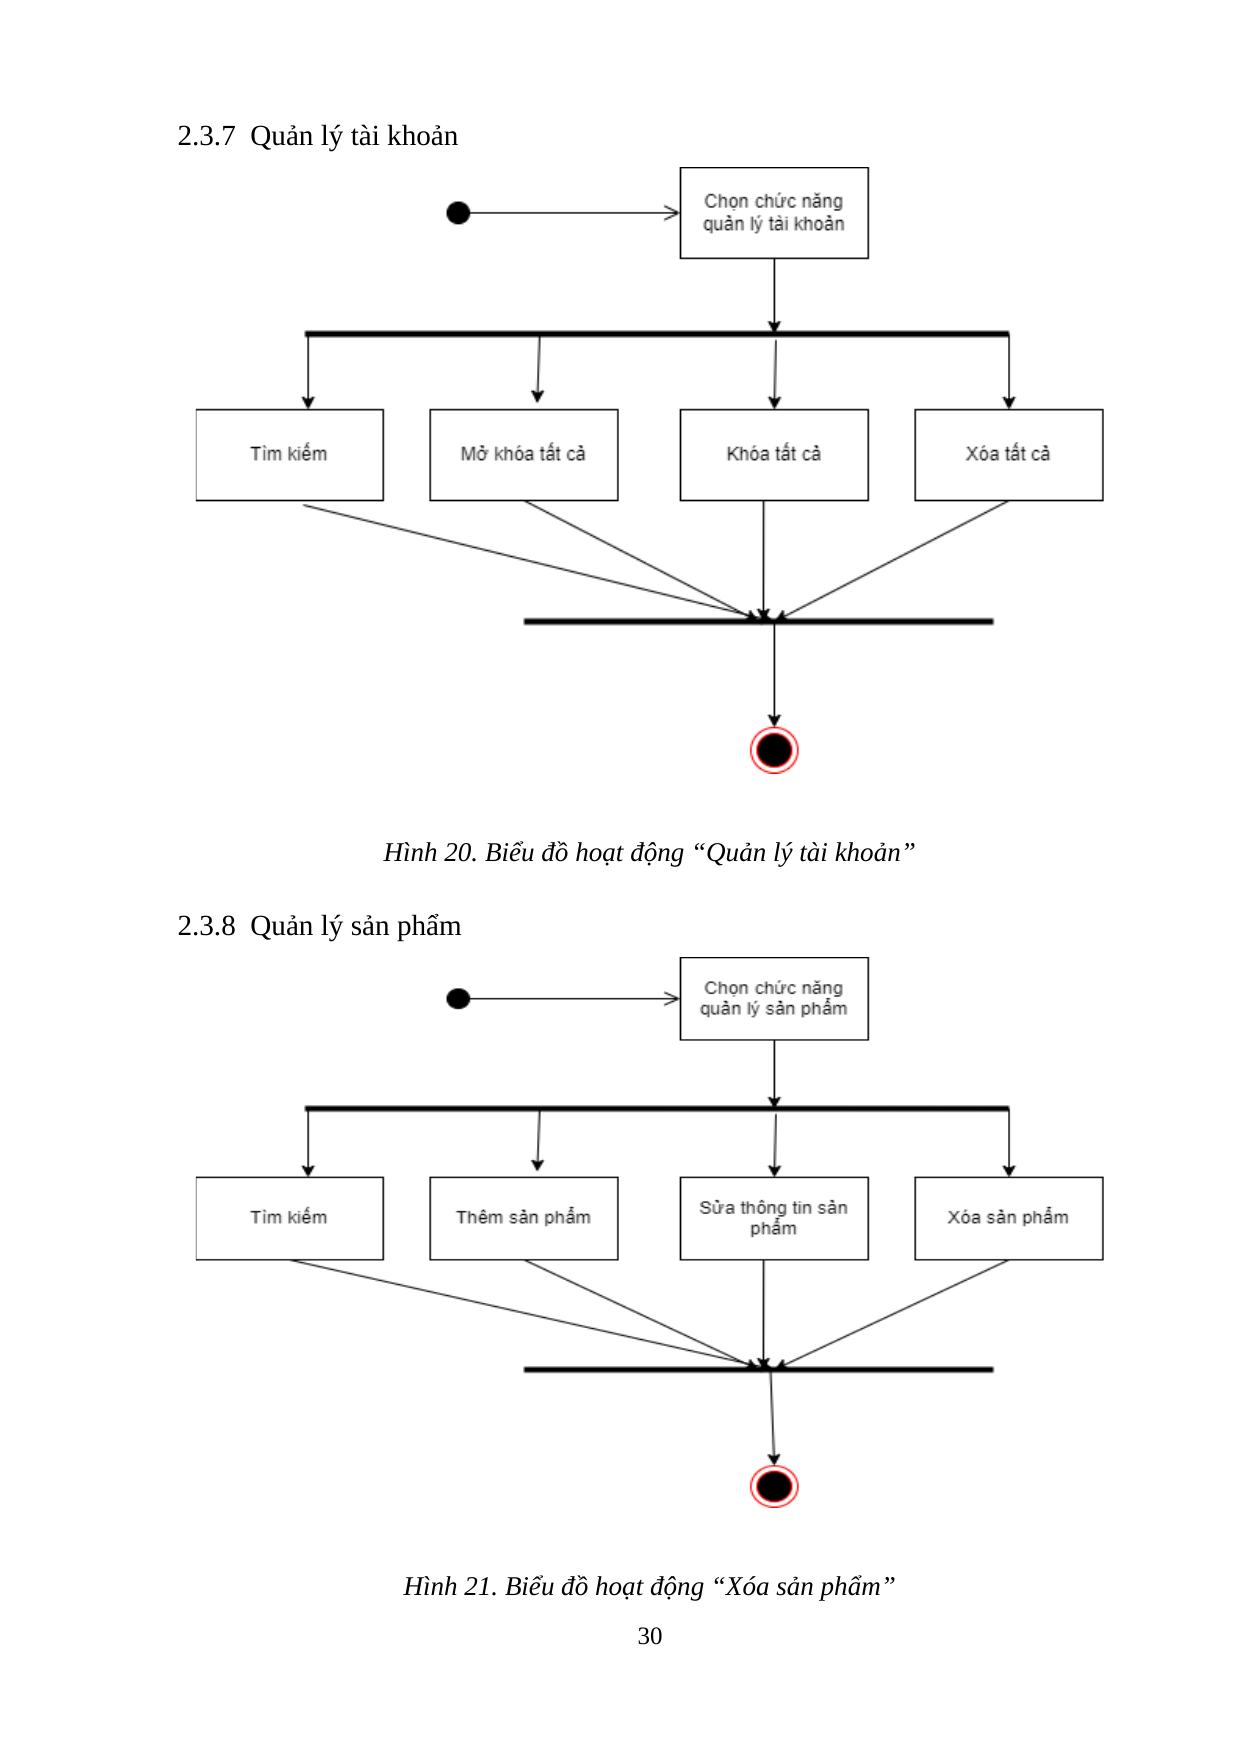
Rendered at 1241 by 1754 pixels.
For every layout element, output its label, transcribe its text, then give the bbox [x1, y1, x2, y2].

subtitle 2.3.8 Quản lý sản phẩm [177, 908, 1122, 942]
picture [195, 167, 1104, 774]
text Hình 21. Biểu đồ hoạt động “Xóa sản phẩm” [177, 1570, 1122, 1601]
picture [195, 957, 1104, 1508]
text Hình 20. Biểu đồ hoạt động “Quản lý tài khoản” [177, 836, 1122, 867]
subtitle 2.3.7 Quản lý tài khoản [177, 118, 1122, 152]
